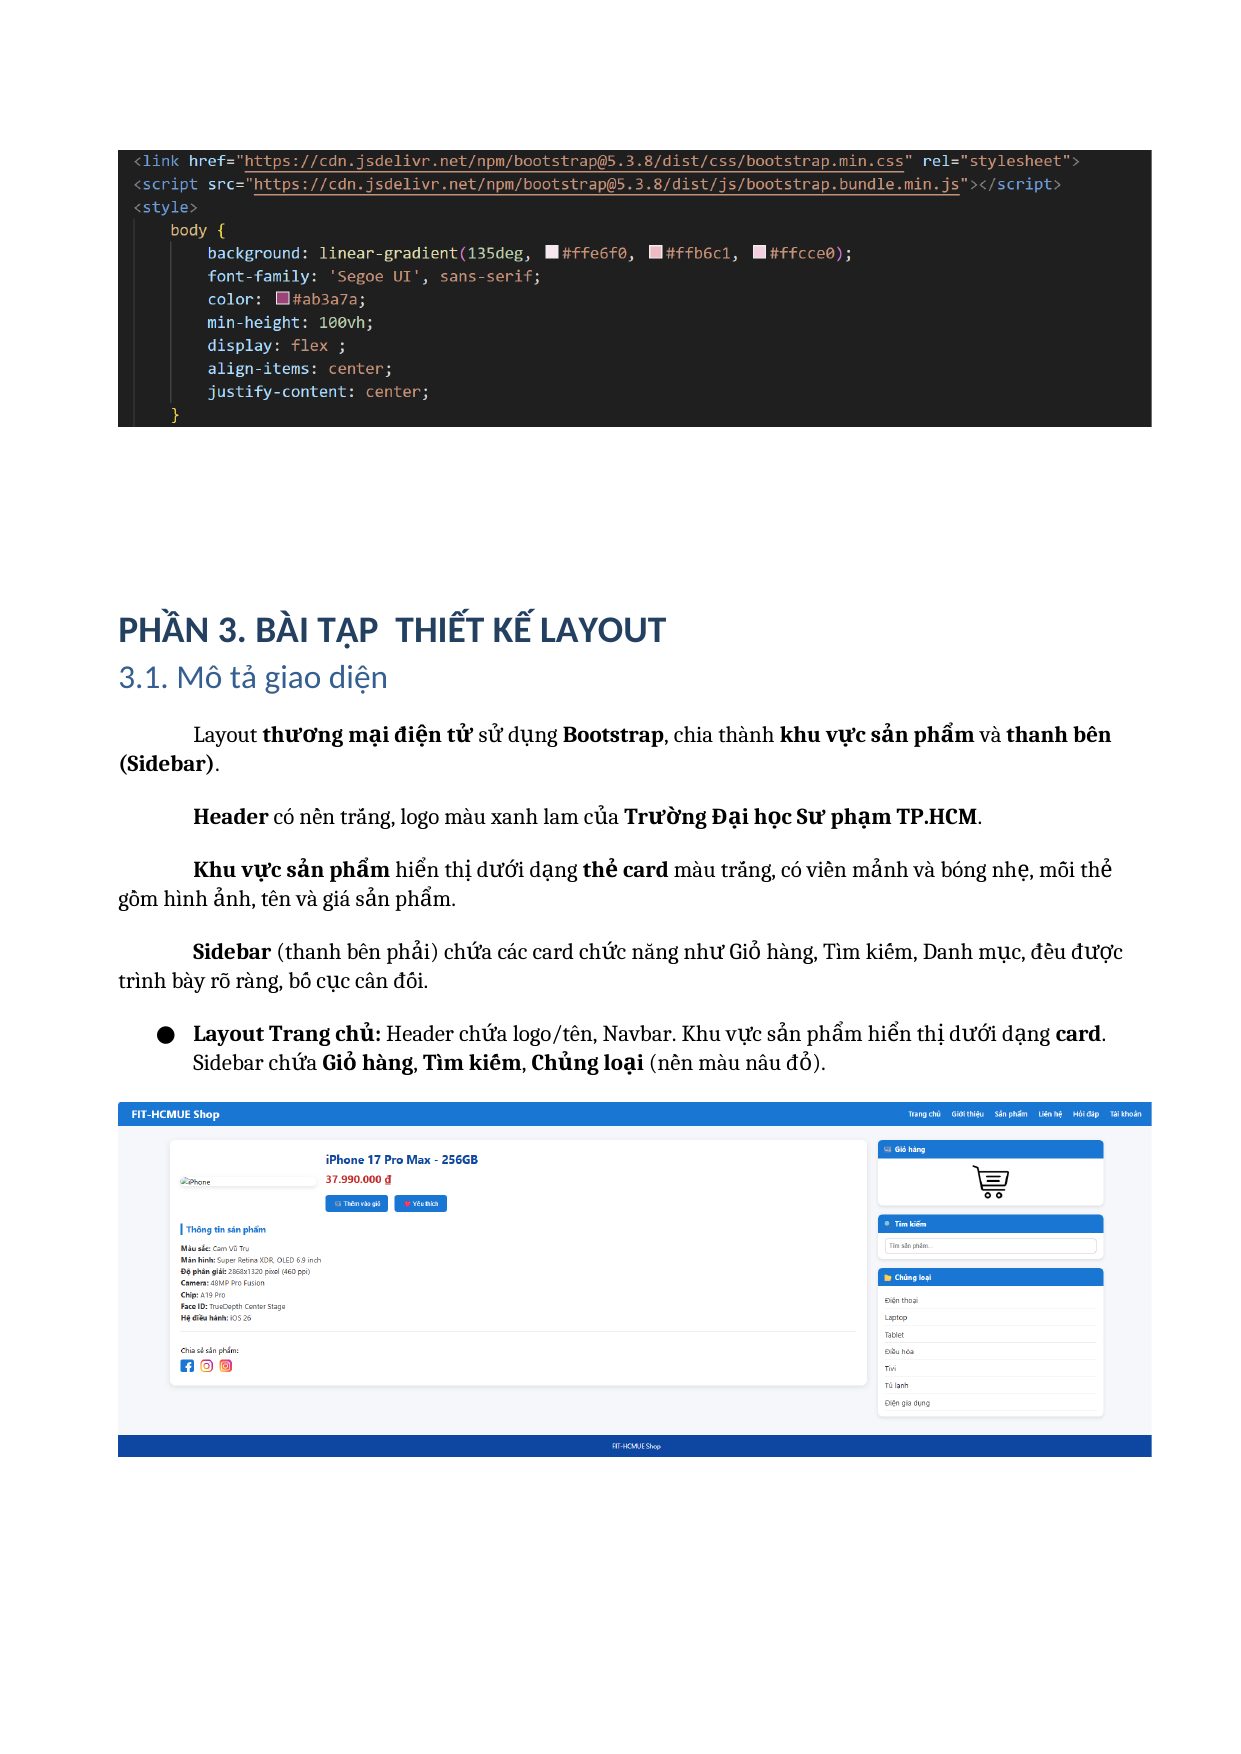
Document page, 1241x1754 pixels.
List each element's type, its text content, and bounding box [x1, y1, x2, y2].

subtitle PHẦN 3. BÀI TẬP THIẾT KẾ LAYOUT [118, 606, 1152, 652]
list Layout Trang chủ: Header chứa logo/tên, Navbar. Khu vực sản phẩm hiển thị dưới dạng card. Sidebar chứa Giỏ hàng, Tìm kiếm, Chủng loại (nền màu nâu đỏ). [156, 1021, 1152, 1076]
text Layout thương mại điện tử sử dụng Bootstrap, chia thành khu vực sản phẩm và thanh bên (Sidebar). [118, 722, 1152, 777]
text Khu vực sản phẩm hiển thị dưới dạng thẻ card màu trắng, có viền mảnh và bóng nhẹ, mỗi thẻ gồm hình ảnh, tên và giá sản phẩm. [118, 857, 1152, 912]
picture [118, 1102, 1152, 1457]
text Header có nền trắng, logo màu xanh lam của Trường Đại học Sư phạm TP.HCM. [118, 804, 1152, 830]
text Sidebar (thanh bên phải) chứa các card chức năng như Giỏ hàng, Tìm kiếm, Danh mục, đều được trình bày rõ ràng, bố cục cân đối. [118, 939, 1152, 994]
subtitle 3.1. Mô tả giao diện [118, 656, 1152, 697]
picture [118, 150, 1152, 427]
